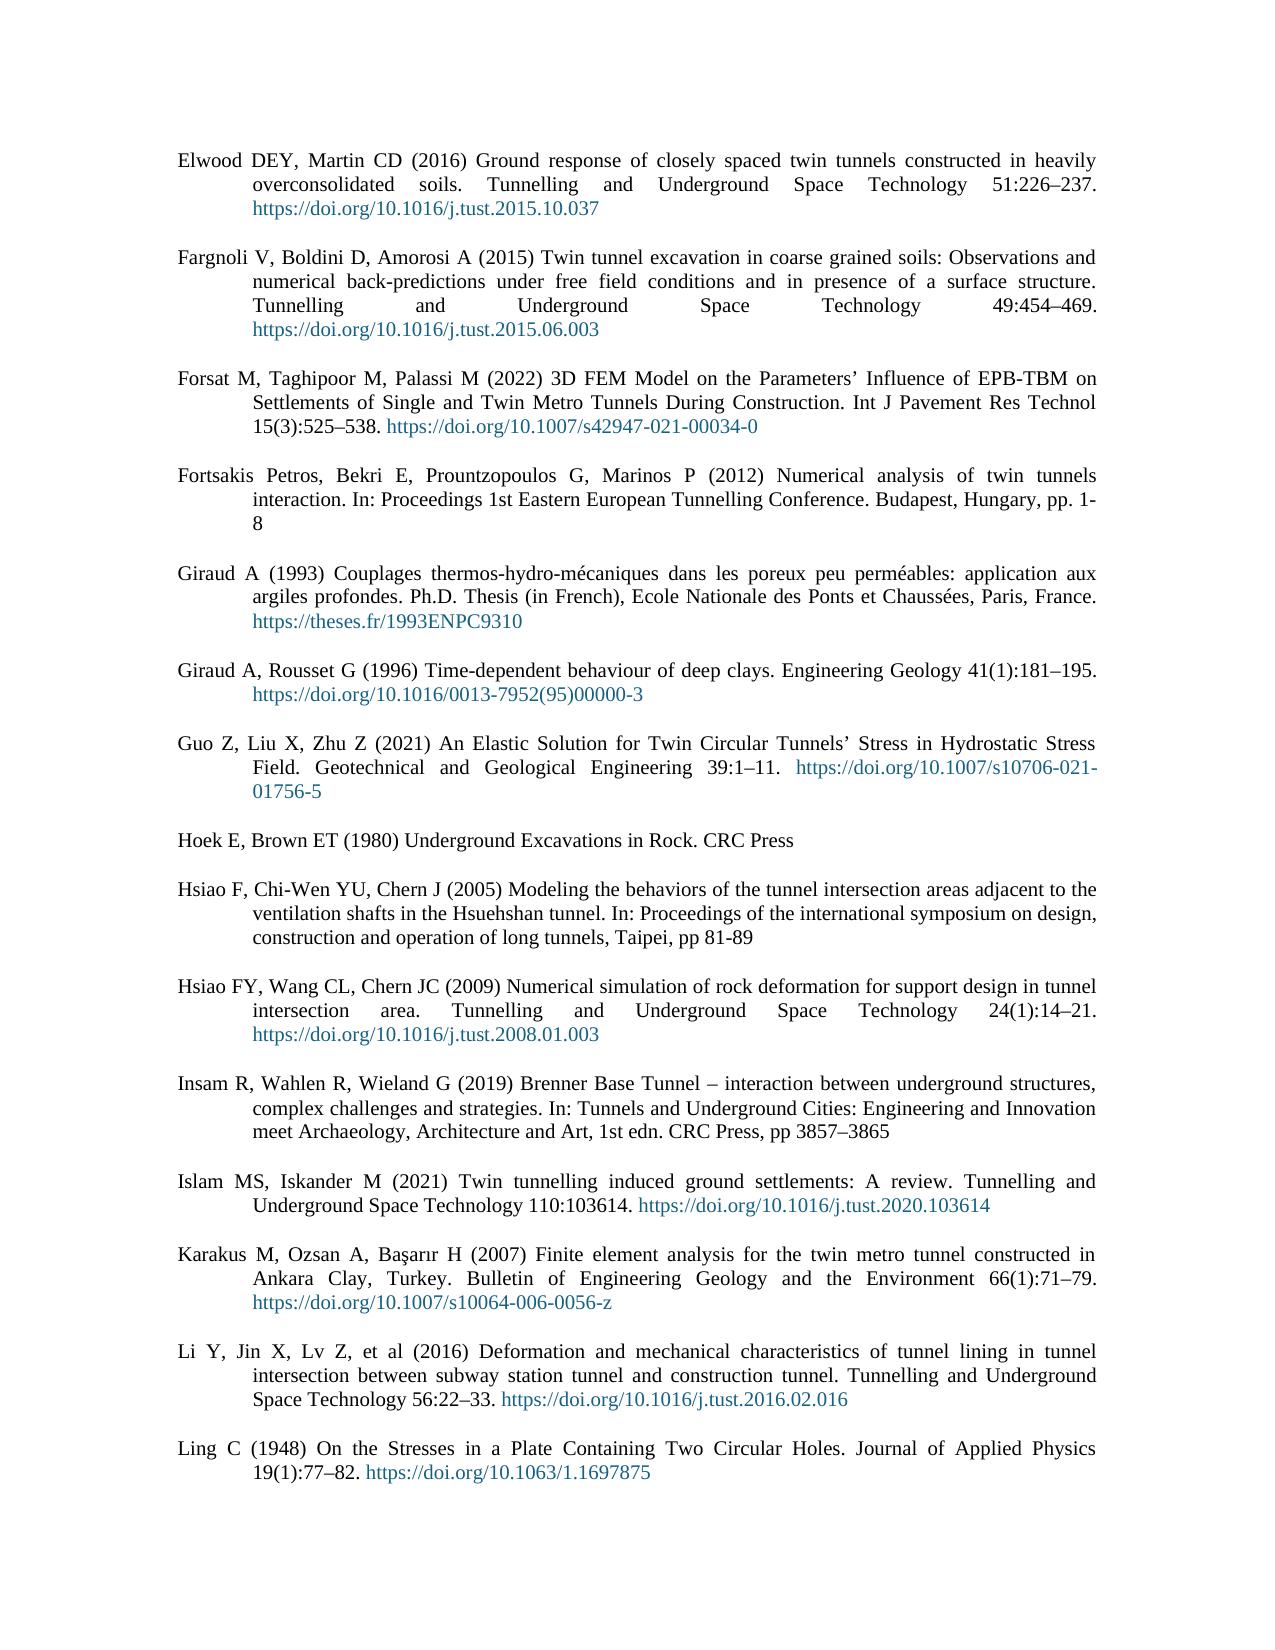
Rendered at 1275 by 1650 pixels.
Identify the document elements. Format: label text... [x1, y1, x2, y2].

text Elwood DEY, Martin CD (2016) Ground response of closely spaced twin tunnels constructed in heavily overconsolidated soils. Tunnelling and Underground Space Technology 51:226–237. https://doi.org/10.1016/j.tust.2015.10.037 [177, 148, 1098, 220]
text Insam R, Wahlen R, Wieland G (2019) Brenner Base Tunnel – interaction between underground structures, complex challenges and strategies. In: Tunnels and Underground Cities: Engineering and Innovation meet Archaeology, Architecture and Art, 1st edn. CRC Press, pp 3857–3865 [177, 1071, 1098, 1143]
text Islam MS, Iskander M (2021) Twin tunnelling induced ground settlements: A review. Tunnelling and Underground Space Technology 110:103614. https://doi.org/10.1016/j.tust.2020.103614 [177, 1168, 1098, 1217]
text Hsiao FY, Wang CL, Chern JC (2009) Numerical simulation of rock deformation for support design in tunnel intersection area. Tunnelling and Underground Space Technology 24(1):14–21. https://doi.org/10.1016/j.tust.2008.01.003 [177, 974, 1098, 1046]
text Fargnoli V, Boldini D, Amorosi A (2015) Twin tunnel excavation in coarse grained soils: Observations and numerical back-predictions under free field conditions and in presence of a surface structure. Tunnelling and Underground Space Technology 49:454–469. https://doi.org/10.1016/j.tust.2015.06.003 [177, 245, 1098, 341]
text Giraud A, Rousset G (1996) Time-dependent behaviour of deep clays. Engineering Geology 41(1):181–195. https://doi.org/10.1016/0013-7952(95)00000-3 [177, 658, 1098, 706]
text Giraud A (1993) Couplages thermos-hydro-mécaniques dans les poreux peu perméables: application aux argiles profondes. Ph.D. Thesis (in French), Ecole Nationale des Ponts et Chaussées, Paris, France. https://theses.fr/1993ENPC9310 [177, 560, 1098, 633]
text Li Y, Jin X, Lv Z, et al (2016) Deformation and mechanical characteristics of tunnel lining in tunnel intersection between subway station tunnel and construction tunnel. Tunnelling and Underground Space Technology 56:22–33. https://doi.org/10.1016/j.tust.2016.02.016 [177, 1339, 1098, 1411]
text Karakus M, Ozsan A, Başarır H (2007) Finite element analysis for the twin metro tunnel constructed in Ankara Clay, Turkey. Bulletin of Engineering Geology and the Environment 66(1):71–79. https://doi.org/10.1007/s10064-006-0056-z [177, 1242, 1098, 1314]
text Fortsakis Petros, Bekri E, Prountzopoulos G, Marinos P (2012) Numerical analysis of twin tunnels interaction. In: Proceedings 1st Eastern European Tunnelling Conference. Budapest, Hungary, pp. 1-8 [177, 463, 1098, 535]
text Hsiao F, Chi-Wen YU, Chern J (2005) Modeling the behaviors of the tunnel intersection areas adjacent to the ventilation shafts in the Hsuehshan tunnel. In: Proceedings of the international symposium on design, construction and operation of long tunnels, Taipei, pp 81-89 [177, 877, 1098, 949]
text Forsat M, Taghipoor M, Palassi M (2022) 3D FEM Model on the Parameters’ Influence of EPB-TBM on Settlements of Single and Twin Metro Tunnels During Construction. Int J Pavement Res Technol 15(3):525–538. https://doi.org/10.1007/s42947-021-00034-0 [177, 366, 1098, 438]
text Hoek E, Brown ET (1980) Underground Excavations in Rock. CRC Press [177, 828, 1098, 852]
text Guo Z, Liu X, Zhu Z (2021) An Elastic Solution for Twin Circular Tunnels’ Stress in Hydrostatic Stress Field. Geotechnical and Geological Engineering 39:1–11. https://doi.org/10.1007/s10706-021-01756-5 [177, 731, 1098, 803]
text Ling C (1948) On the Stresses in a Plate Containing Two Circular Holes. Journal of Applied Physics 19(1):77–82. https://doi.org/10.1063/1.1697875 [177, 1436, 1098, 1484]
